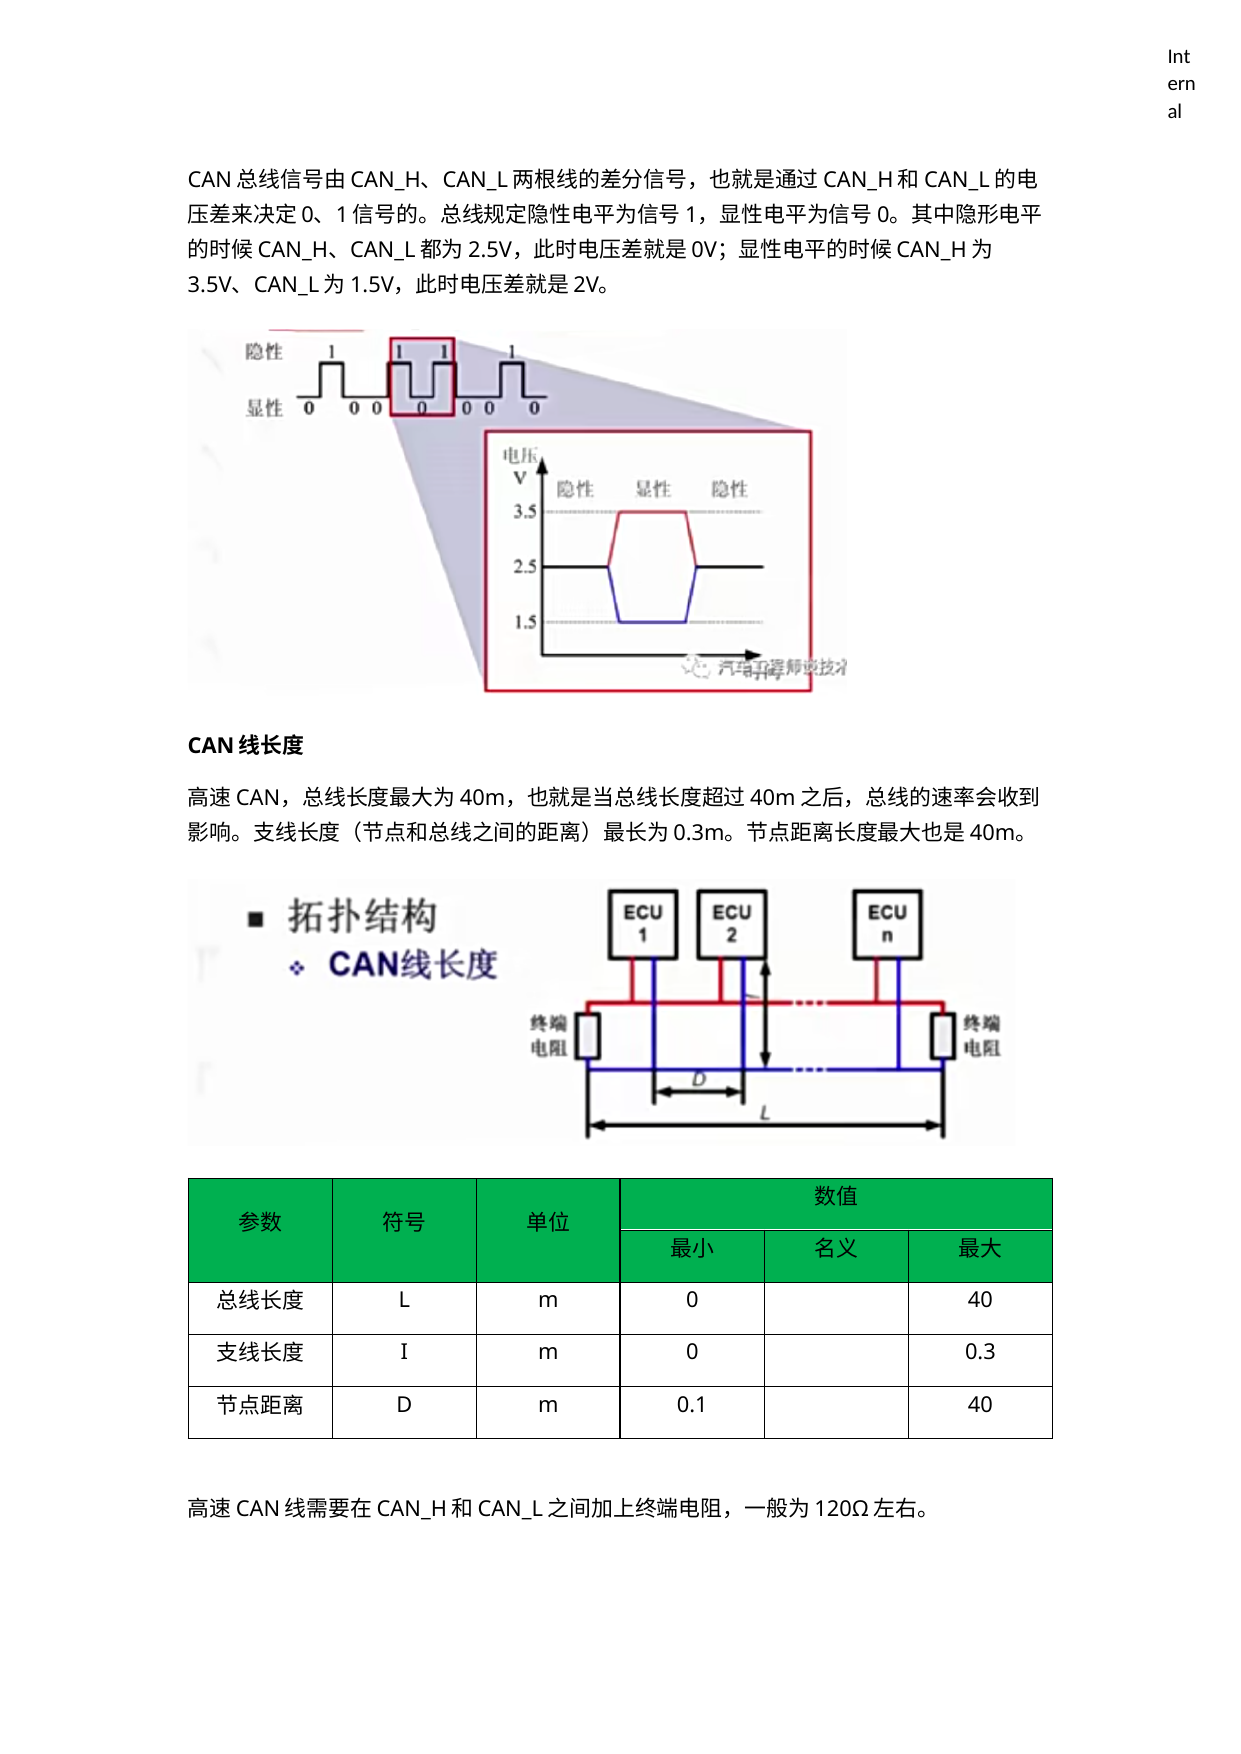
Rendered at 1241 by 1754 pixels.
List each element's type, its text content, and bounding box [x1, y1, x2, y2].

table_cell [765, 1387, 908, 1438]
table_cell 40 [909, 1283, 1052, 1334]
text CAN总线信号由CAN_H、CAN_L两根线的差分信号，也就是通过CAN_H和CAN_L的电压差来决定0、1信号的。总线规定隐性电平为信号1，显性电平为信号0。其中隐形电平的时候CAN_H、CAN_L都为2.5V，此时电压差就是0V；显性电平的时候CAN_H为3.5V、CAN_L为1.5V，此时电压差就是2V。 [187, 162, 1053, 299]
table_header 符号 [333, 1179, 476, 1282]
picture [187, 329, 847, 698]
table_cell m [477, 1387, 619, 1438]
table_cell 0 [621, 1283, 764, 1334]
table_header 参数 [189, 1179, 332, 1282]
table_cell D [333, 1387, 476, 1438]
table_cell 总线长度 [189, 1283, 332, 1334]
text 高速CAN线需要在CAN_H和CAN_L之间加上终端电阻，一般为120Ω左右。 [187, 1491, 1053, 1523]
table_cell m [477, 1283, 619, 1334]
table_cell 0.3 [909, 1335, 1052, 1386]
table_cell 0 [621, 1335, 764, 1386]
table_cell 节点距离 [189, 1387, 332, 1438]
table_cell 支线长度 [189, 1335, 332, 1386]
table_cell 名义 [765, 1231, 908, 1282]
table_cell [765, 1283, 908, 1334]
table_cell m [477, 1335, 619, 1386]
picture [187, 879, 1016, 1146]
table_cell L [333, 1283, 476, 1334]
table_cell 40 [909, 1387, 1052, 1438]
table_header 单位 [477, 1179, 619, 1282]
table_cell 最小 [621, 1231, 764, 1282]
table_header 数值 [621, 1179, 1052, 1229]
text CAN线长度 [187, 728, 1053, 760]
table_cell 0.1 [621, 1387, 764, 1438]
table_cell 最大 [909, 1231, 1052, 1282]
table_cell I [333, 1335, 476, 1386]
text 高速CAN，总线长度最大为40m，也就是当总线长度超过40m之后，总线的速率会收到影响。支线长度（节点和总线之间的距离）最长为0.3m。节点距离长度最大也是40m。 [187, 779, 1053, 847]
table_cell [765, 1335, 908, 1386]
